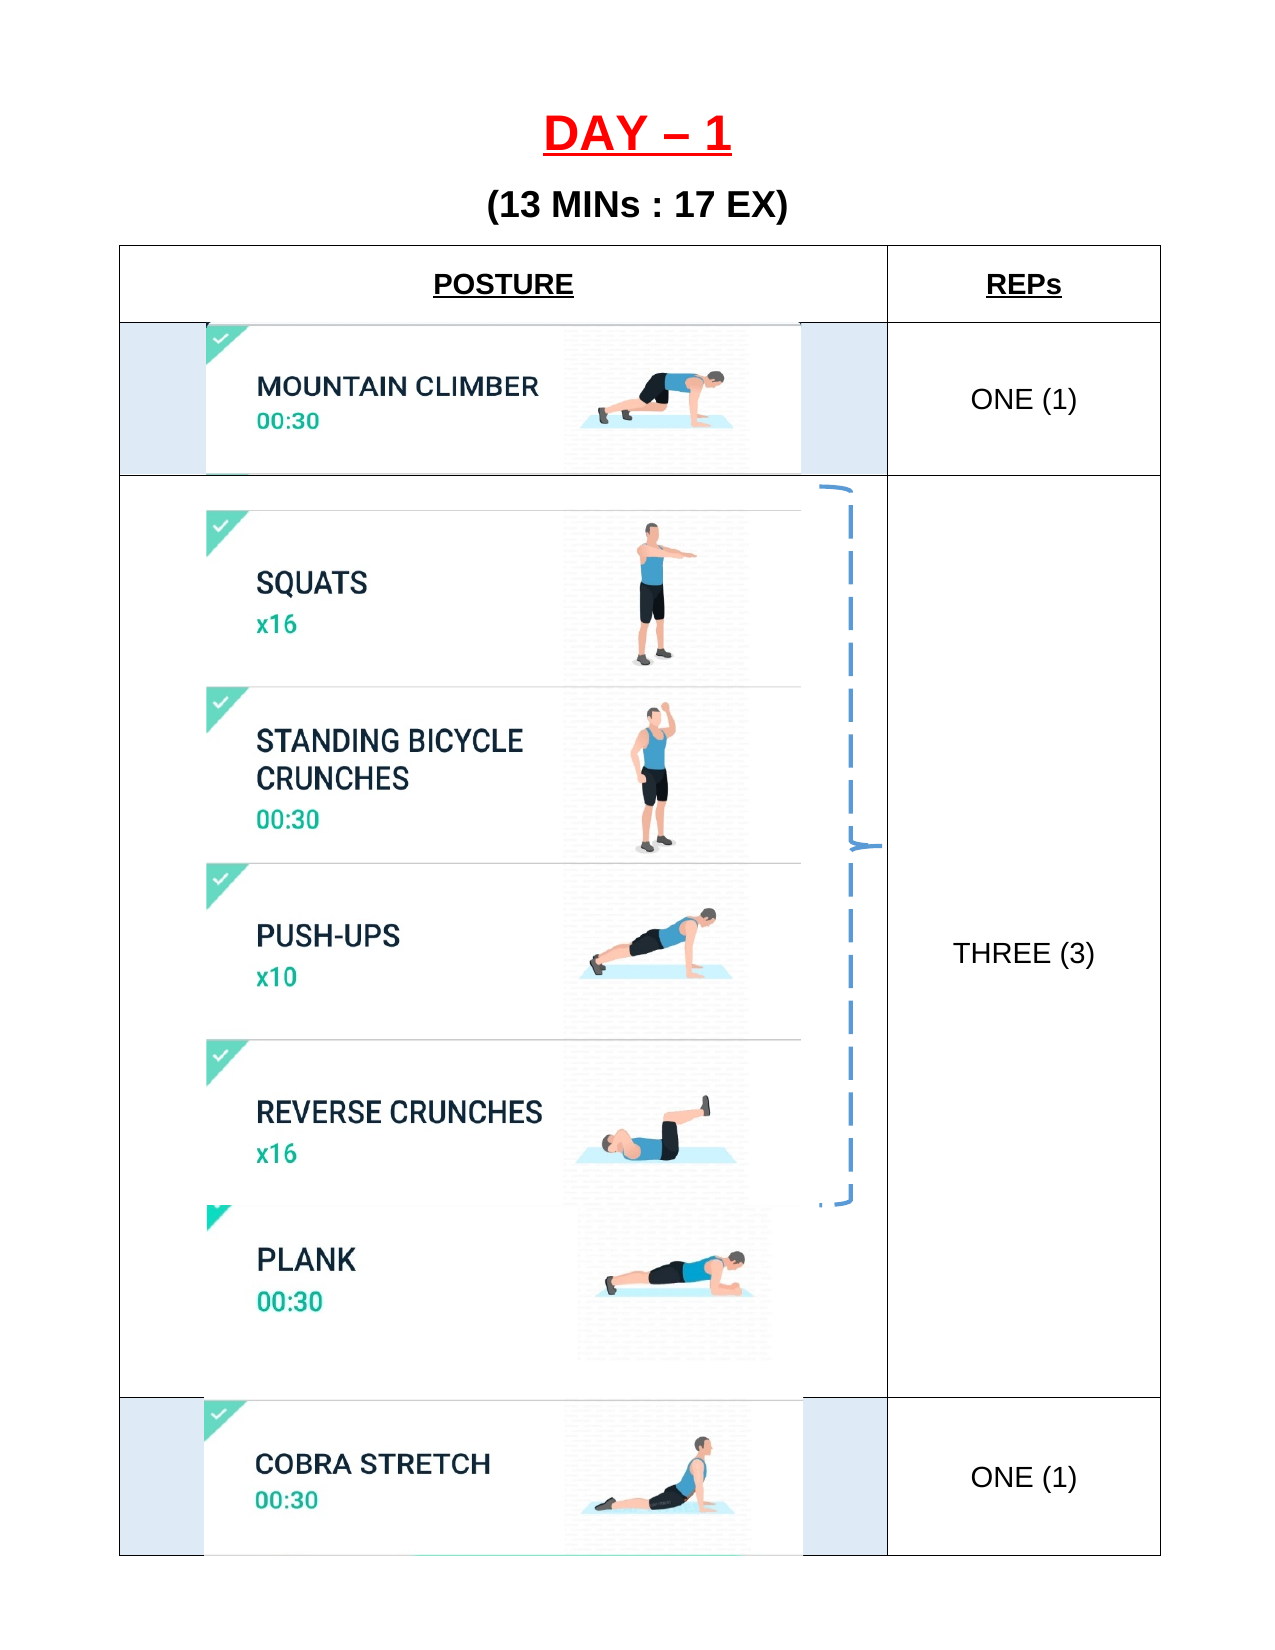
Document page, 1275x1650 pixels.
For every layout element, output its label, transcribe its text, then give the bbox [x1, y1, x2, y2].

picture [206, 509, 801, 1363]
text (13 MINs : 17 EX) [150, 182, 1125, 225]
picture [204, 1397, 804, 1556]
table_header POSTURE [120, 246, 887, 322]
table_cell THREE (3) [888, 476, 1160, 1397]
table_cell [802, 323, 887, 474]
table_header REPs [888, 246, 1160, 322]
picture [206, 322, 802, 475]
table_cell [120, 476, 887, 1397]
text DAY – 1 [150, 103, 1125, 161]
table_cell ONE (1) [888, 1398, 1160, 1555]
table_cell [120, 1398, 204, 1555]
table_cell [804, 1398, 887, 1555]
table_cell ONE (1) [888, 323, 1160, 474]
table_cell [120, 323, 206, 474]
